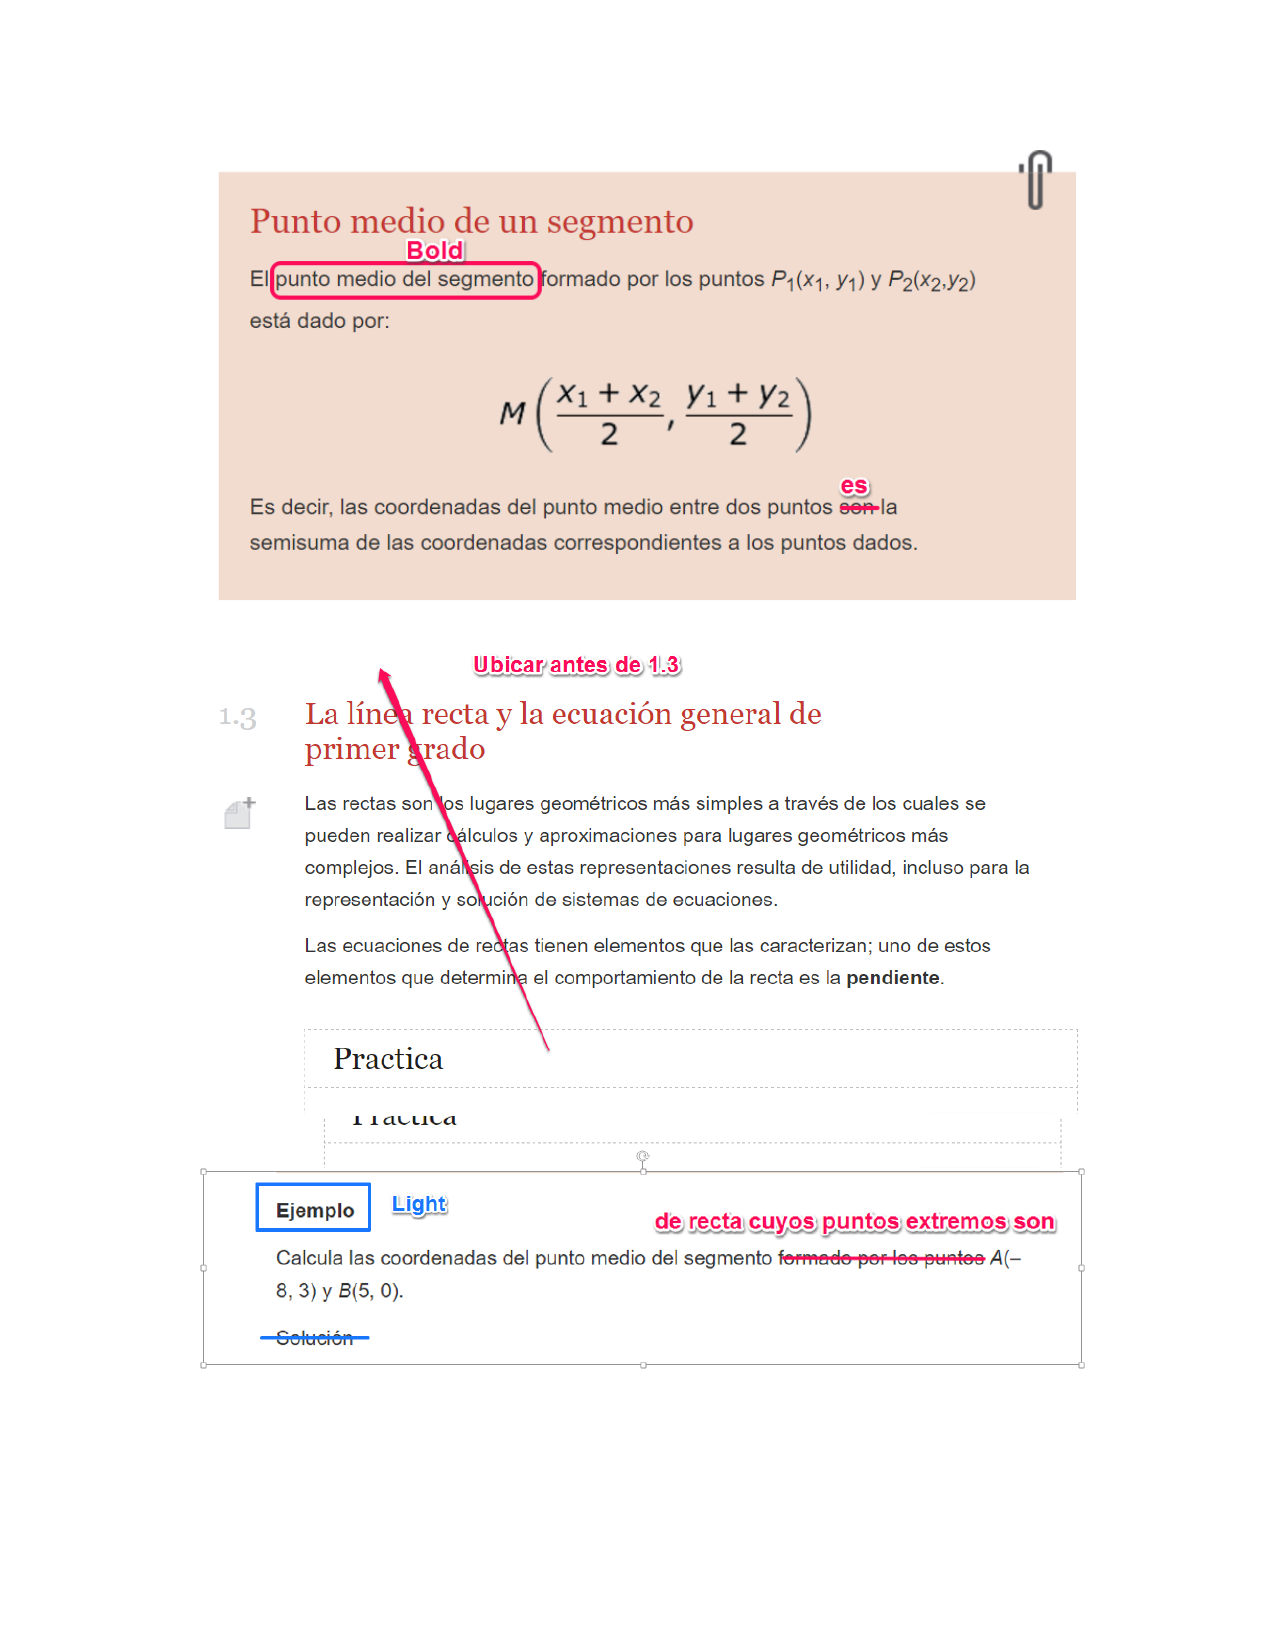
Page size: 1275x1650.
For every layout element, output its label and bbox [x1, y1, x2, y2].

picture [177, 1116, 1098, 1400]
picture [177, 147, 1098, 621]
picture [177, 639, 1098, 1114]
